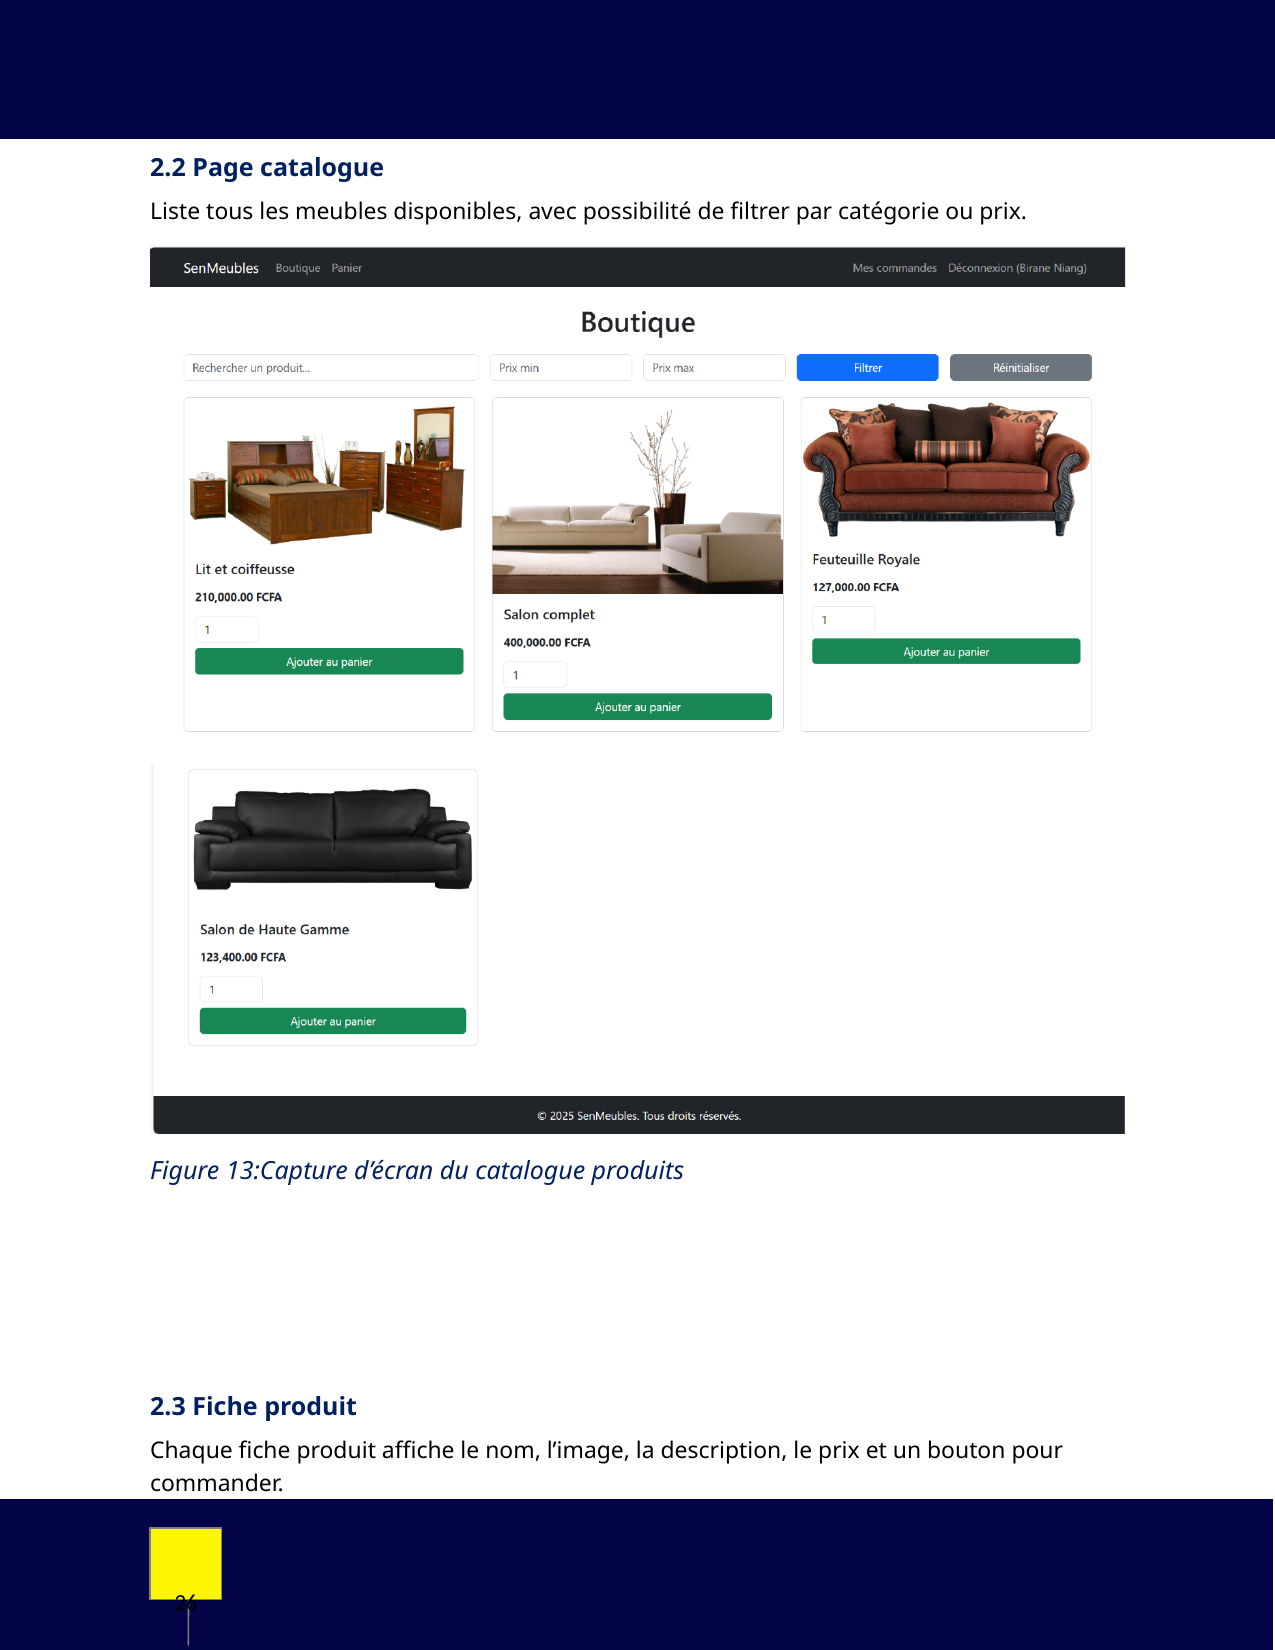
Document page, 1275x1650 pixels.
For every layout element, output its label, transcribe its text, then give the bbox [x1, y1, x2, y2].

subtitle 2.2 Page catalogue [150, 150, 1125, 184]
text Figure 13:Capture d’écran du catalogue produits [150, 1152, 1125, 1187]
text Chaque fiche produit affiche le nom, l’image, la description, le prix et un bouton pour commander. [150, 1434, 1125, 1499]
text Liste tous les meubles disponibles, avec possibilité de filtrer par catégorie ou prix. [150, 195, 1125, 226]
picture [150, 245, 1125, 746]
picture [150, 764, 1125, 1134]
subtitle 2.3 Fiche produit [150, 1388, 1125, 1423]
